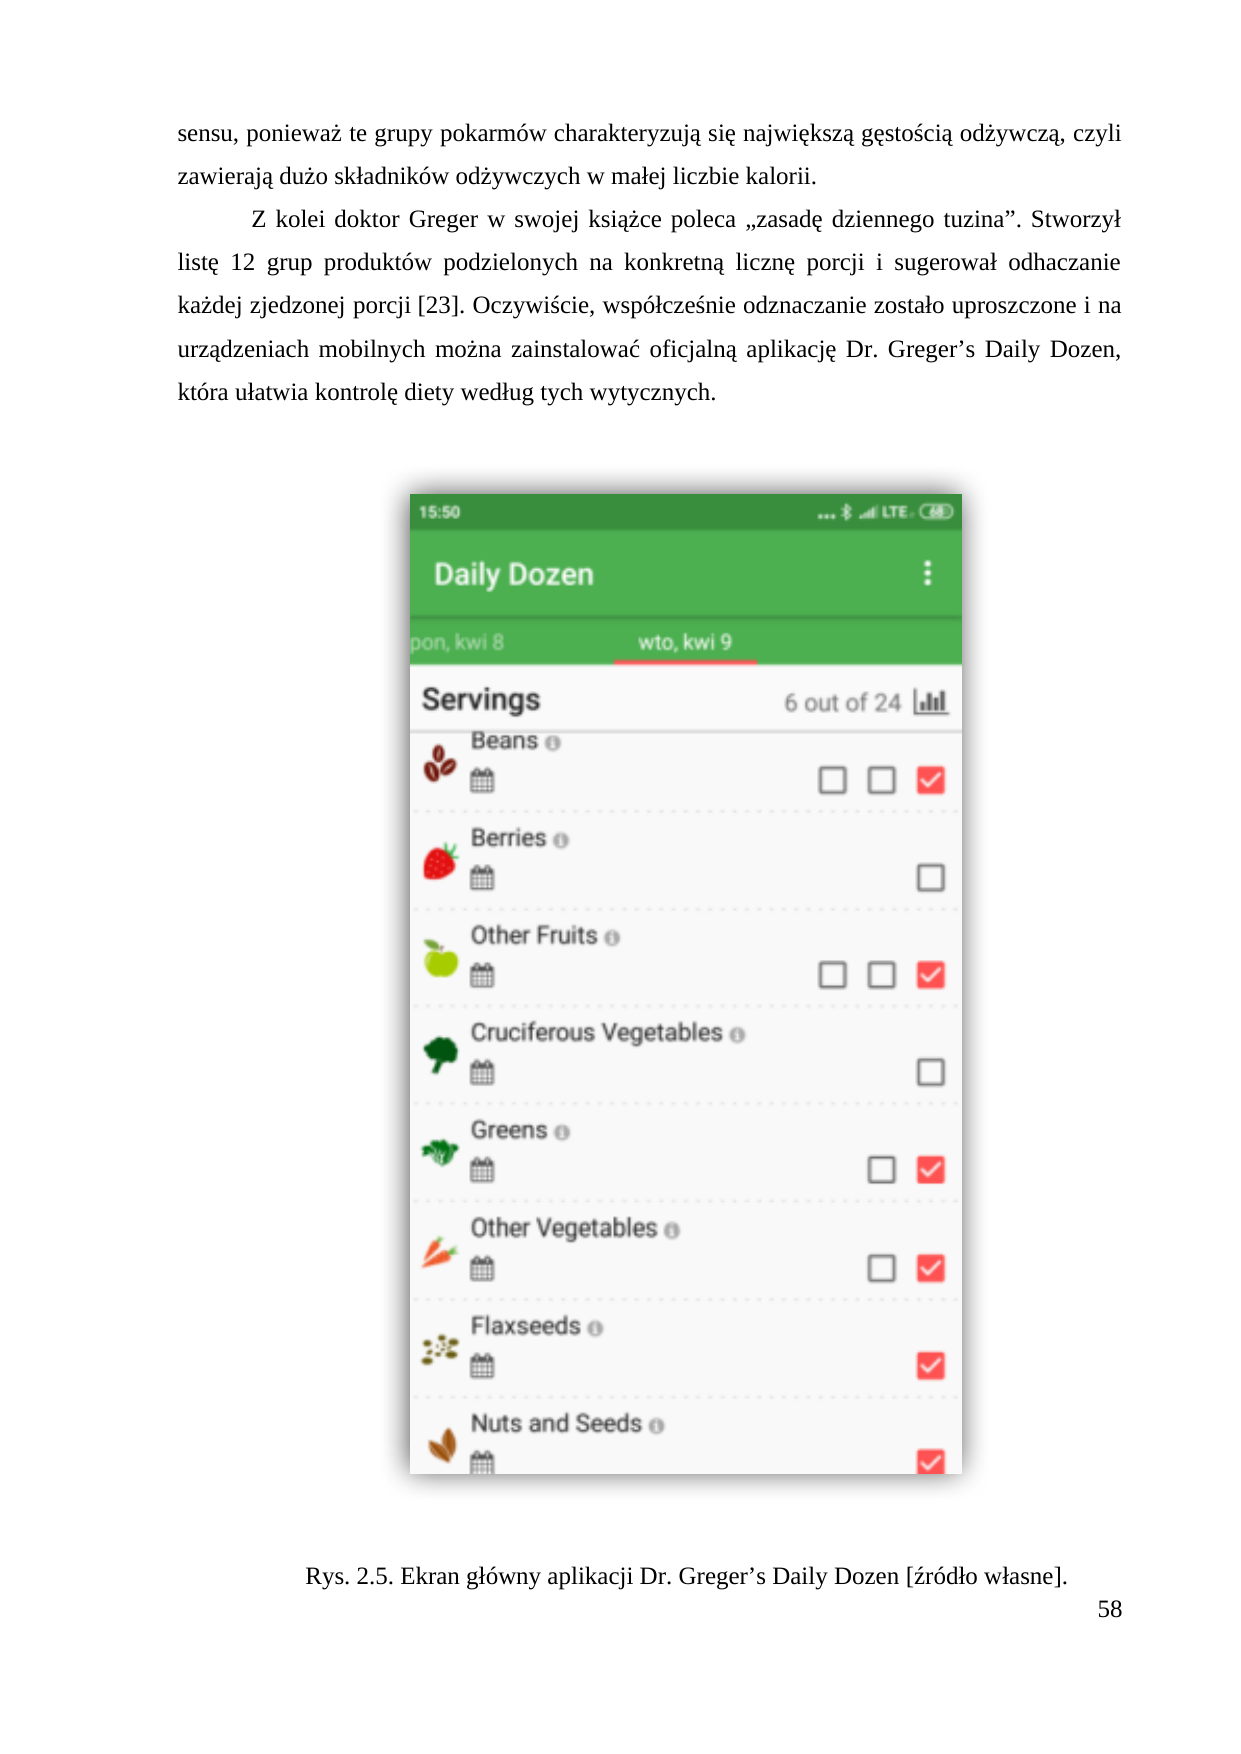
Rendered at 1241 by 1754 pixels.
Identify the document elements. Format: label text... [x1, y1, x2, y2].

text Rys. 2.5. Ekran główny aplikacji Dr. Greger’s Daily Dozen [źródło własne]. [177, 1561, 1122, 1590]
picture [410, 494, 962, 1474]
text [177, 118, 1122, 190]
text Z kolei doktor Greger w swojej książce poleca „zasadę dziennego tuzina”. Stworzył listę 12 grup produktów podzielonych na konkretną licznę porcji i sugerował odhaczanie każdej zjedzonej porcji [23]. Oczywiście, współcześnie odznaczanie zostało uproszczone i na urządzeniach mobilnych można zainstalować oficjalną aplikację Dr. Greger’s Daily Dozen, która ułatwia kontrolę diety według tych wytycznych. [177, 204, 1122, 406]
